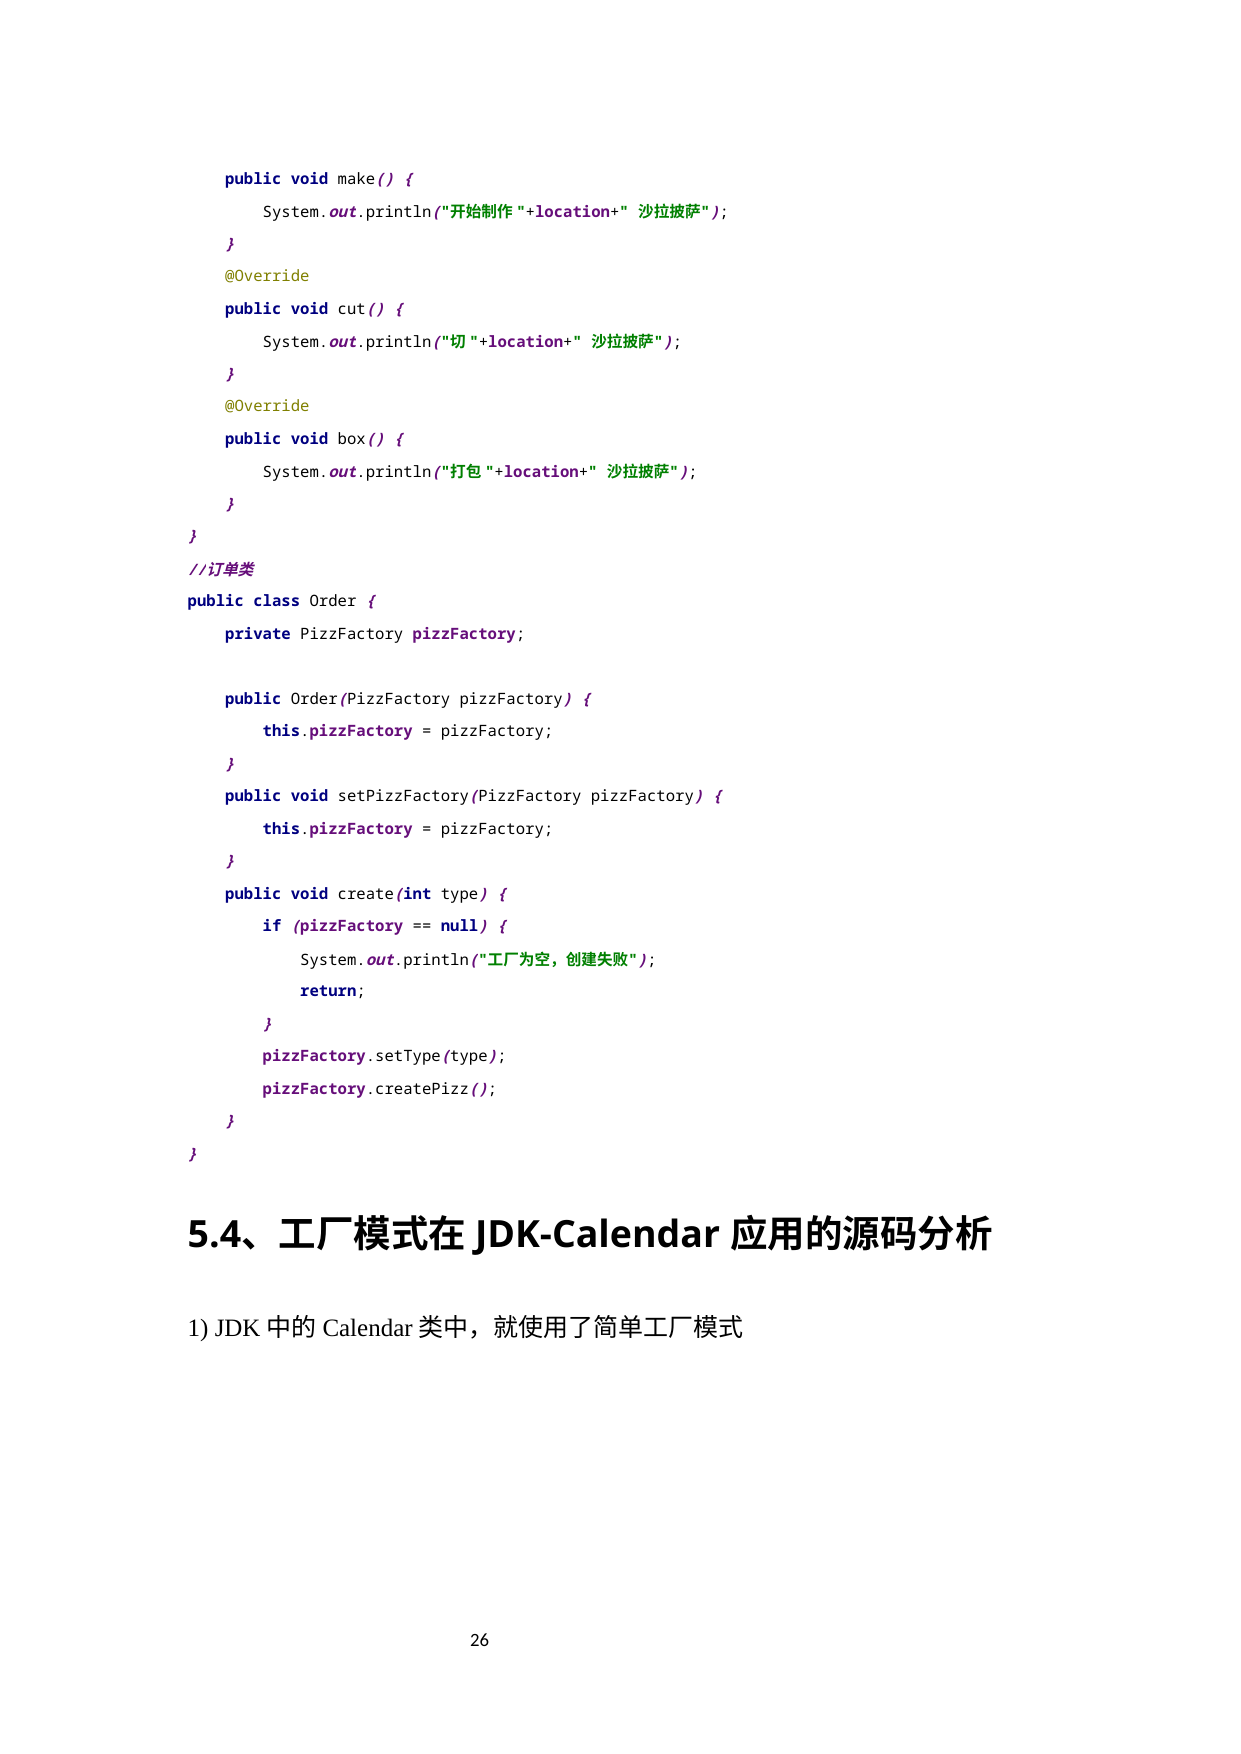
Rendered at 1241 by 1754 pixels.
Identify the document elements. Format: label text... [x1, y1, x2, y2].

text //订单类 [187, 552, 1053, 584]
subtitle 5.4、工厂模式在 JDK-Calendar 应用的源码分析 [187, 1199, 1053, 1264]
text 1) JDK 中的 Calendar 类中，就使用了简单工厂模式 [187, 1293, 1053, 1358]
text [187, 162, 1053, 552]
text public class Order { private PizzFactory pizzFactory; public Order(PizzFactory pizzFactory) { this.pizzFactory = pizzFactory; } public void setPizzFactory(PizzFactory pizzFactory) { this.pizzFactory = pizzFactory; } public void create(int type) { if (pizzFactory == null) { System.out.println("工厂为空，创建失败"); return; } pizzFactory.setType(type); pizzFactory.createPizz(); } } [187, 584, 1053, 1169]
